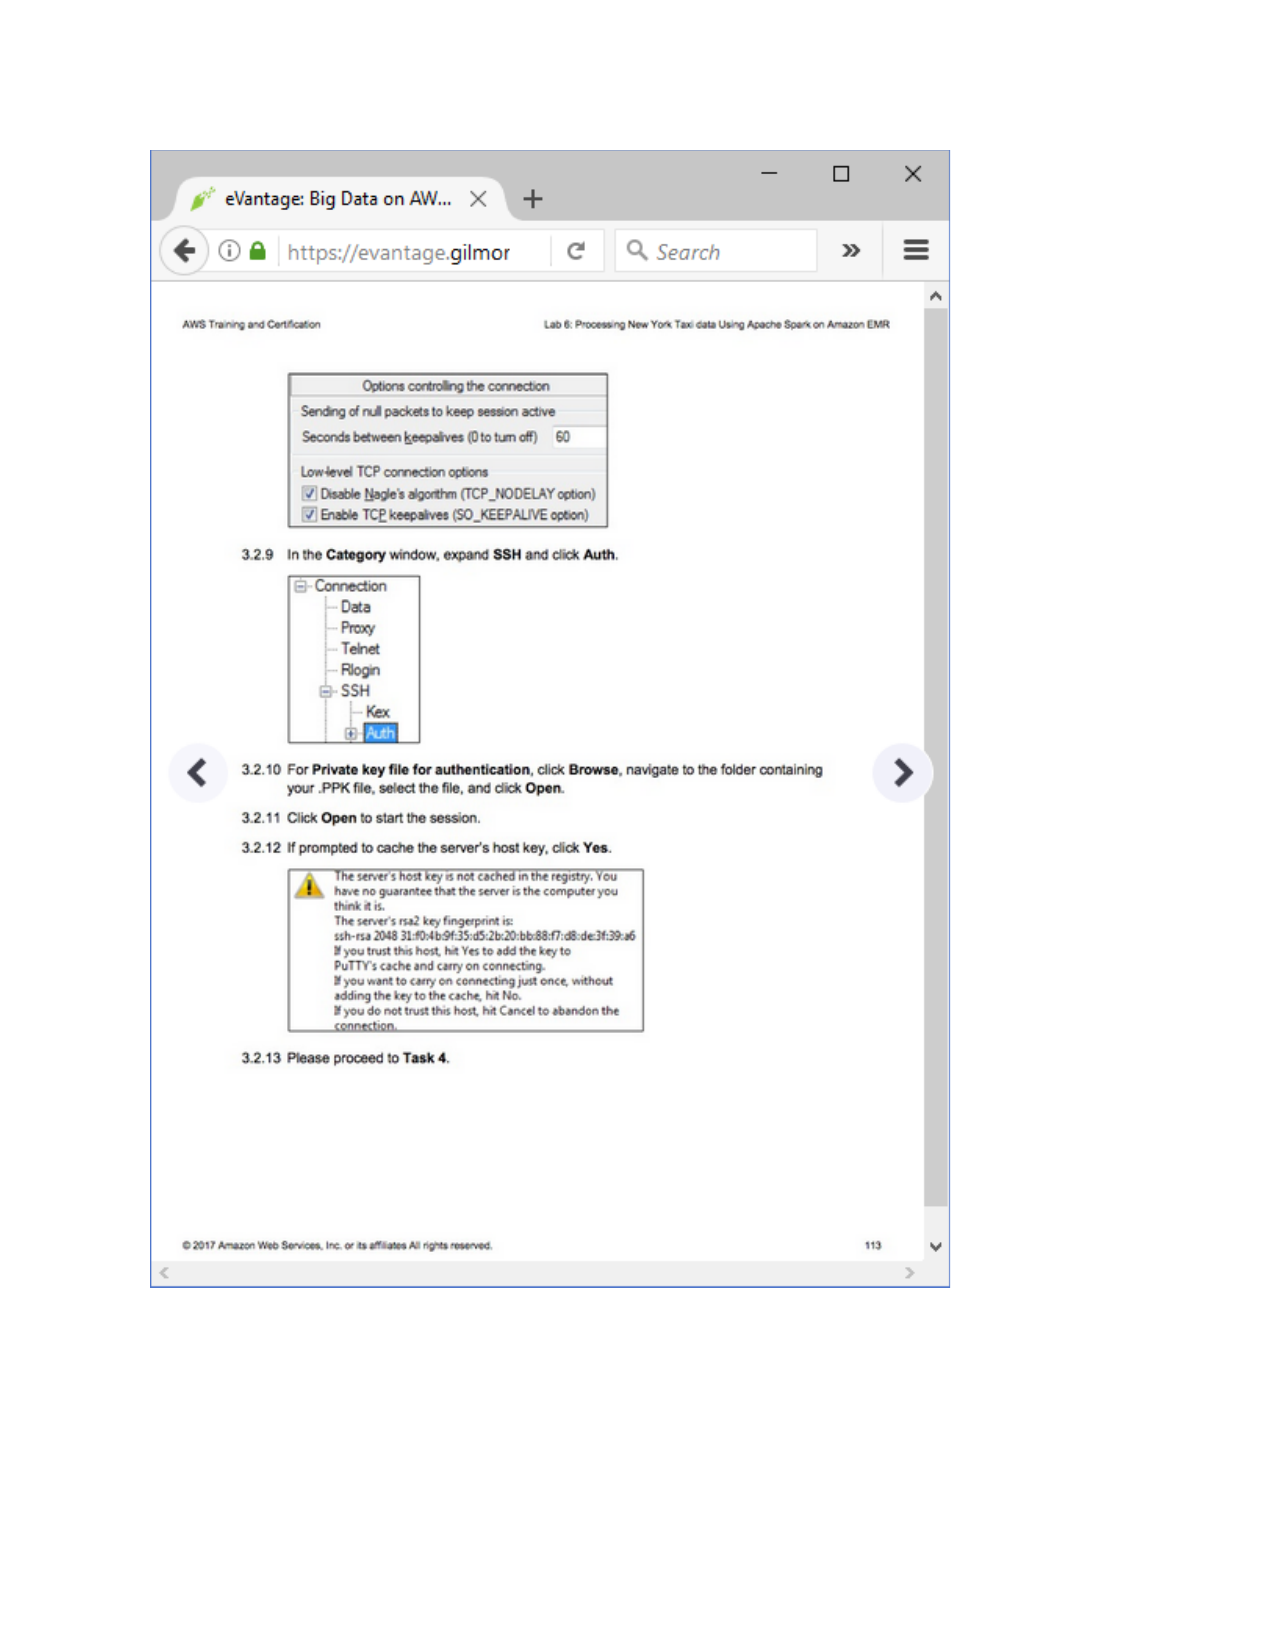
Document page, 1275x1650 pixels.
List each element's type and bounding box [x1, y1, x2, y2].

picture [150, 150, 951, 1288]
